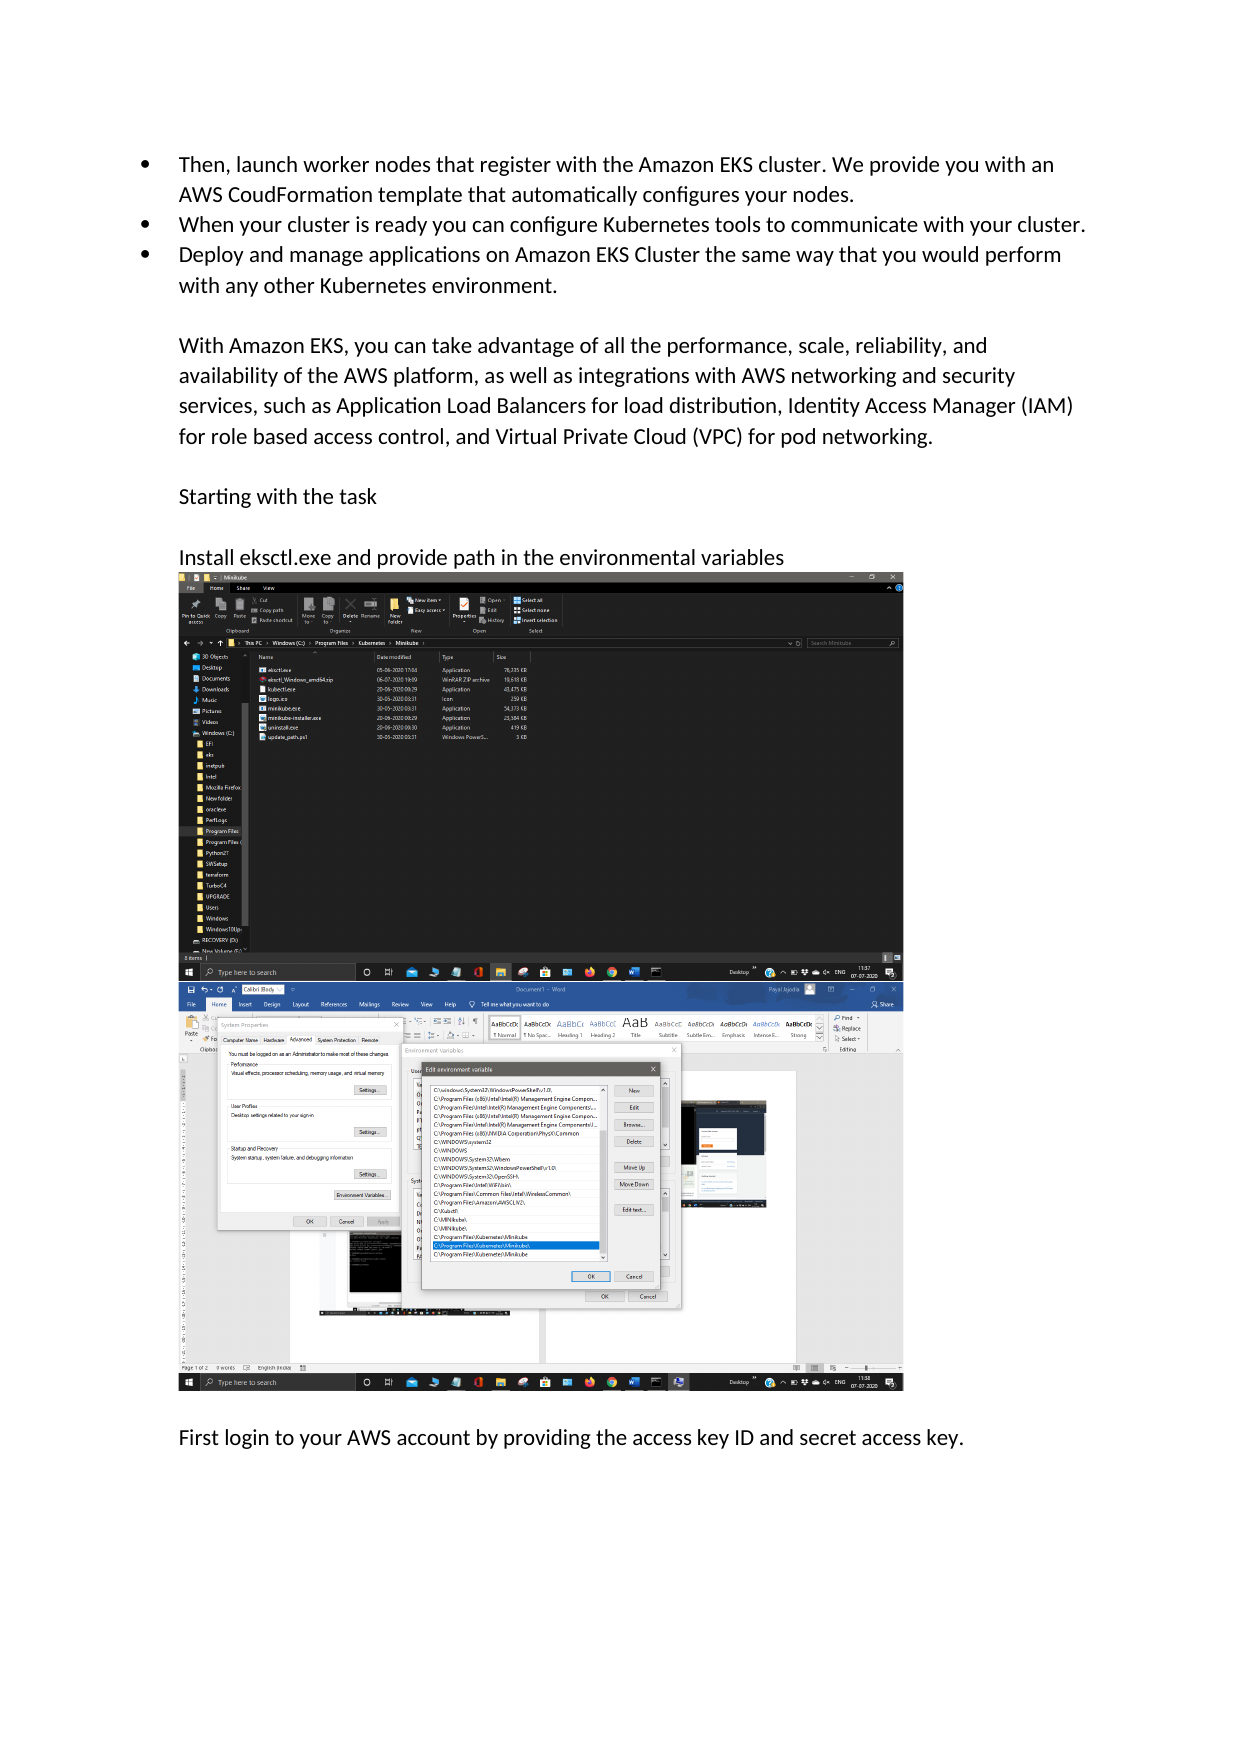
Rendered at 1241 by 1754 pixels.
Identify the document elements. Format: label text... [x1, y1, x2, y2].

picture [178, 572, 904, 981]
list Install eksctl.exe and provide path in the environmental variables [178, 543, 1090, 571]
picture [178, 982, 904, 1391]
list Then, launch worker nodes that register with the Amazon EKS cluster. We provide you with an AWS CoudFormation template that automatically configures your nodes. [141, 150, 1090, 208]
list Starting with the task [178, 482, 1090, 510]
list When your cluster is ready you can configure Kubernetes tools to communicate with your cluster. [141, 210, 1090, 238]
list Deploy and manage applications on Amazon EKS Cluster the same way that you would perform with any other Kubernetes environment. [141, 241, 1090, 299]
list With Amazon EKS, you can take advantage of all the performance, scale, reliability, and availability of the AWS platform, as well as integrations with AWS networking and security services, such as Application Load Balancers for load distribution, Identity Access Manager (IAM) for role based access control, and Virtual Private Cloud (VPC) for pod networking. [178, 331, 1090, 450]
list First login to your AWS account by providing the access key ID and secret access key. [178, 1423, 1090, 1451]
